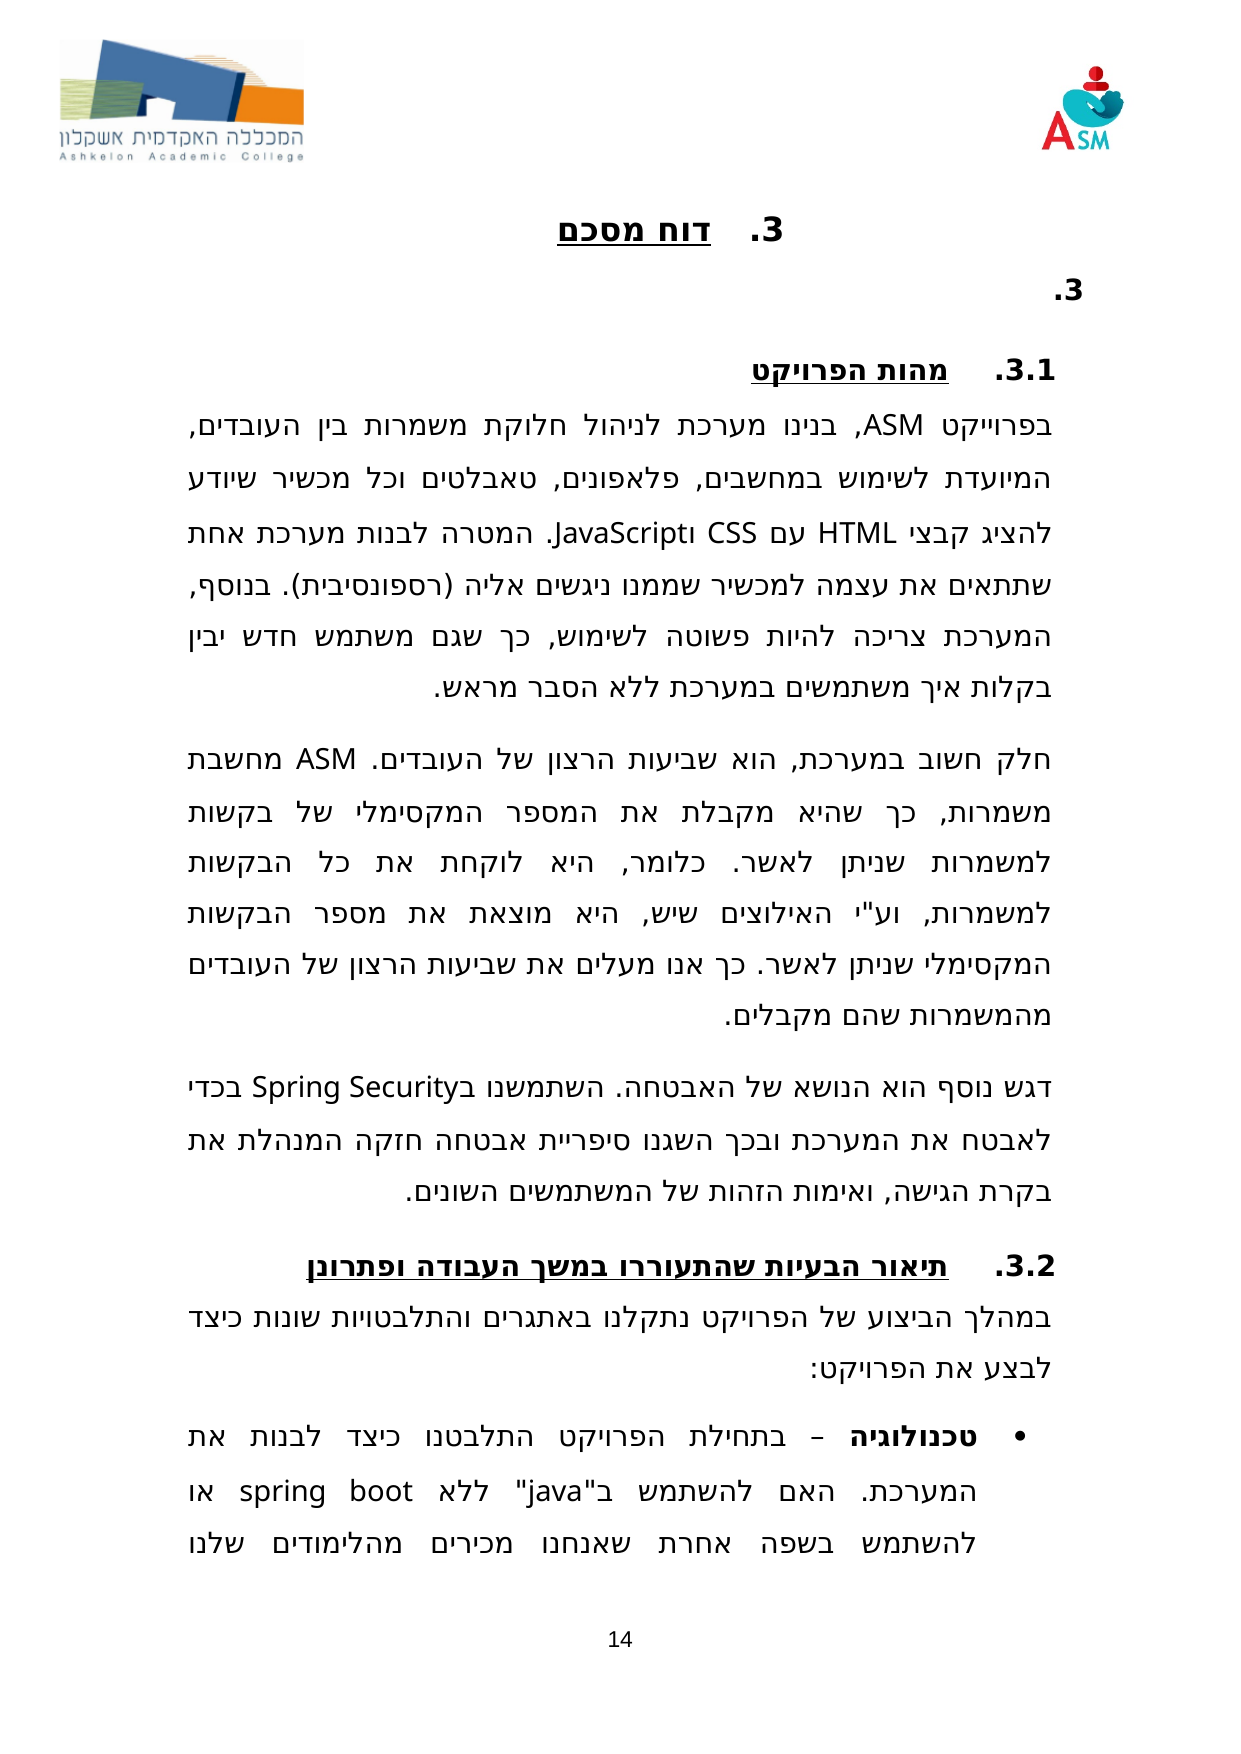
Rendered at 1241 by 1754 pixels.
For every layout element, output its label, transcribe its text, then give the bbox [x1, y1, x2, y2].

subtitle דוח מסכם [187, 211, 1118, 250]
text דגש נוסף הוא הנושא של האבטחה. השתמשנו בSpring Security בכדי לאבטח את המערכת ובכך השגנו סיפריית אבטחה חזקה המנהלת את בקרת הגישה, ואימות הזהות של המשתמשים השונים. [187, 1066, 1053, 1208]
picture [51, 37, 311, 169]
text במהלך הביצוע של הפרויקט נתקלנו באתגרים והתלבטויות שונות כיצד לבצע את הפרויקט: [187, 1301, 1053, 1386]
text חלק חשוב במערכת, הוא שביעות הרצון של העובדים. ASM מחשבת משמרות, כך שהיא מקבלת את המספר המקסימלי של בקשות למשמרות שניתן לאשר. כלומר, היא לוקחת את כל הבקשות למשמרות, וע"י האילוצים שיש, היא מוצאת את מספר הבקשות המקסימלי שניתן לאשר. כך אנו מעלים את שביעות הרצון של העובדים מהמשמרות שהם מקבלים. [187, 738, 1053, 1033]
picture [1005, 42, 1182, 164]
subtitle תיאור הבעיות שהתעוררו במשך העבודה ופתרונן [187, 1250, 994, 1284]
subtitle מהות הפרויקט [187, 353, 994, 387]
text בפרוייקט ASM, בנינו מערכת לניהול חלוקת משמרות בין העובדים, המיועדת לשימוש במחשבים, פלאפונים, טאבלטים וכל מכשיר שיודע להציג קבצי HTML עם CSS וJavaScript. המטרה לבנות מערכת אחת שתתאים את עצמה למכשיר שממנו ניגשים אליה (רספונסיבית). בנוסף, המערכת צריכה להיות פשוטה לשימוש, כך שגם משתמש חדש יבין בקלות איך משתמשים במערכת ללא הסבר מראש. [187, 404, 1053, 704]
